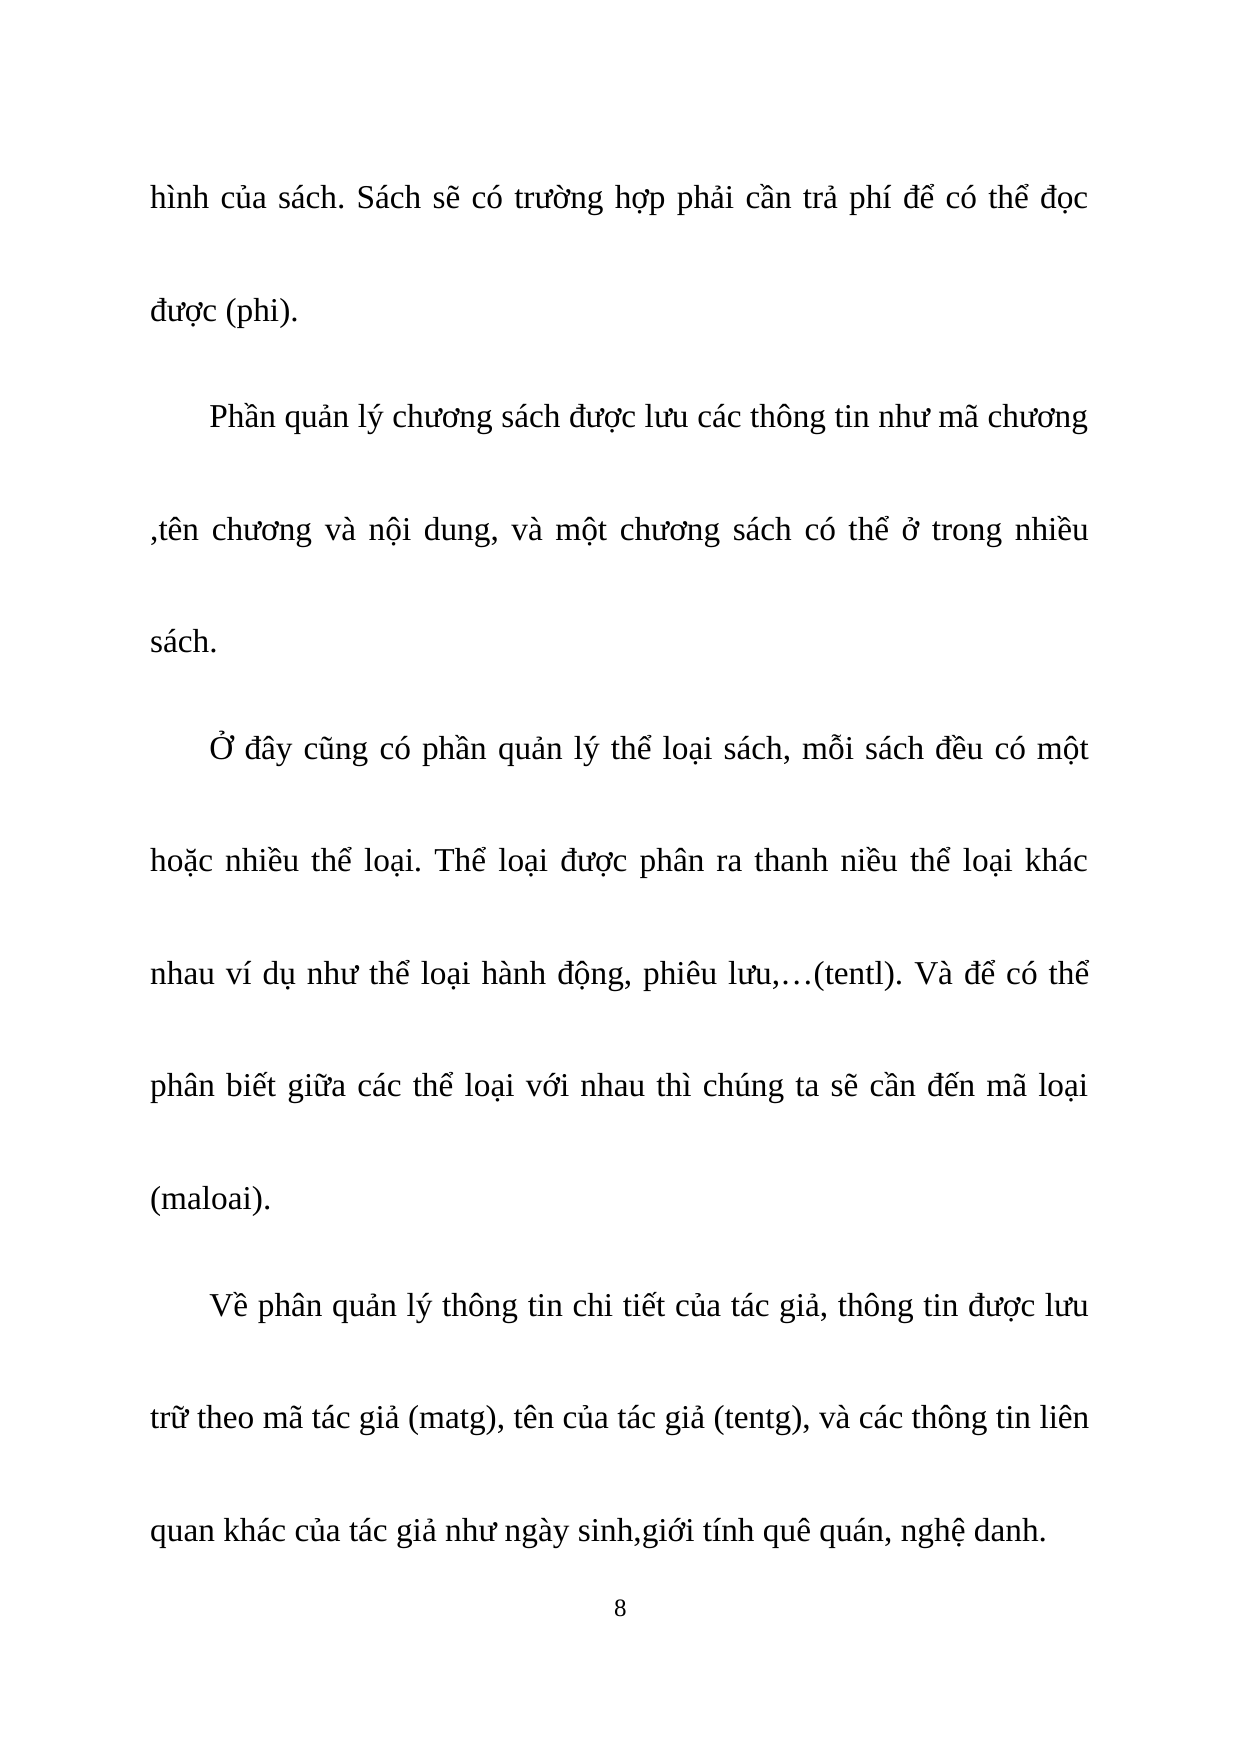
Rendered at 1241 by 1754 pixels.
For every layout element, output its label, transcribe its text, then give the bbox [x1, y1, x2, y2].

text Phần quản lý chương sách được lưu các thông tin như mã chương ,tên chương và nội dung, và một chương sách có thể ở trong nhiều sách. [150, 378, 1090, 678]
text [150, 159, 1090, 347]
text Về phân quản lý thông tin chi tiết của tác giả, thông tin được lưu trữ theo mã tác giả (matg), tên của tác giả (tentg), và các thông tin liên quan khác của tác giả như ngày sinh,giới tính quê quán, nghệ danh. [150, 1267, 1090, 1567]
text Ở đây cũng có phần quản lý thể loại sách, mỗi sách đều có một hoặc nhiều thể loại. Thể loại được phân ra thanh niều thể loại khác nhau ví dụ như thể loại hành động, phiêu lưu,…(tentl). Và để có thể phân biết giữa các thể loại với nhau thì chúng ta sẽ cần đến mã loại (maloai). [150, 710, 1090, 1235]
